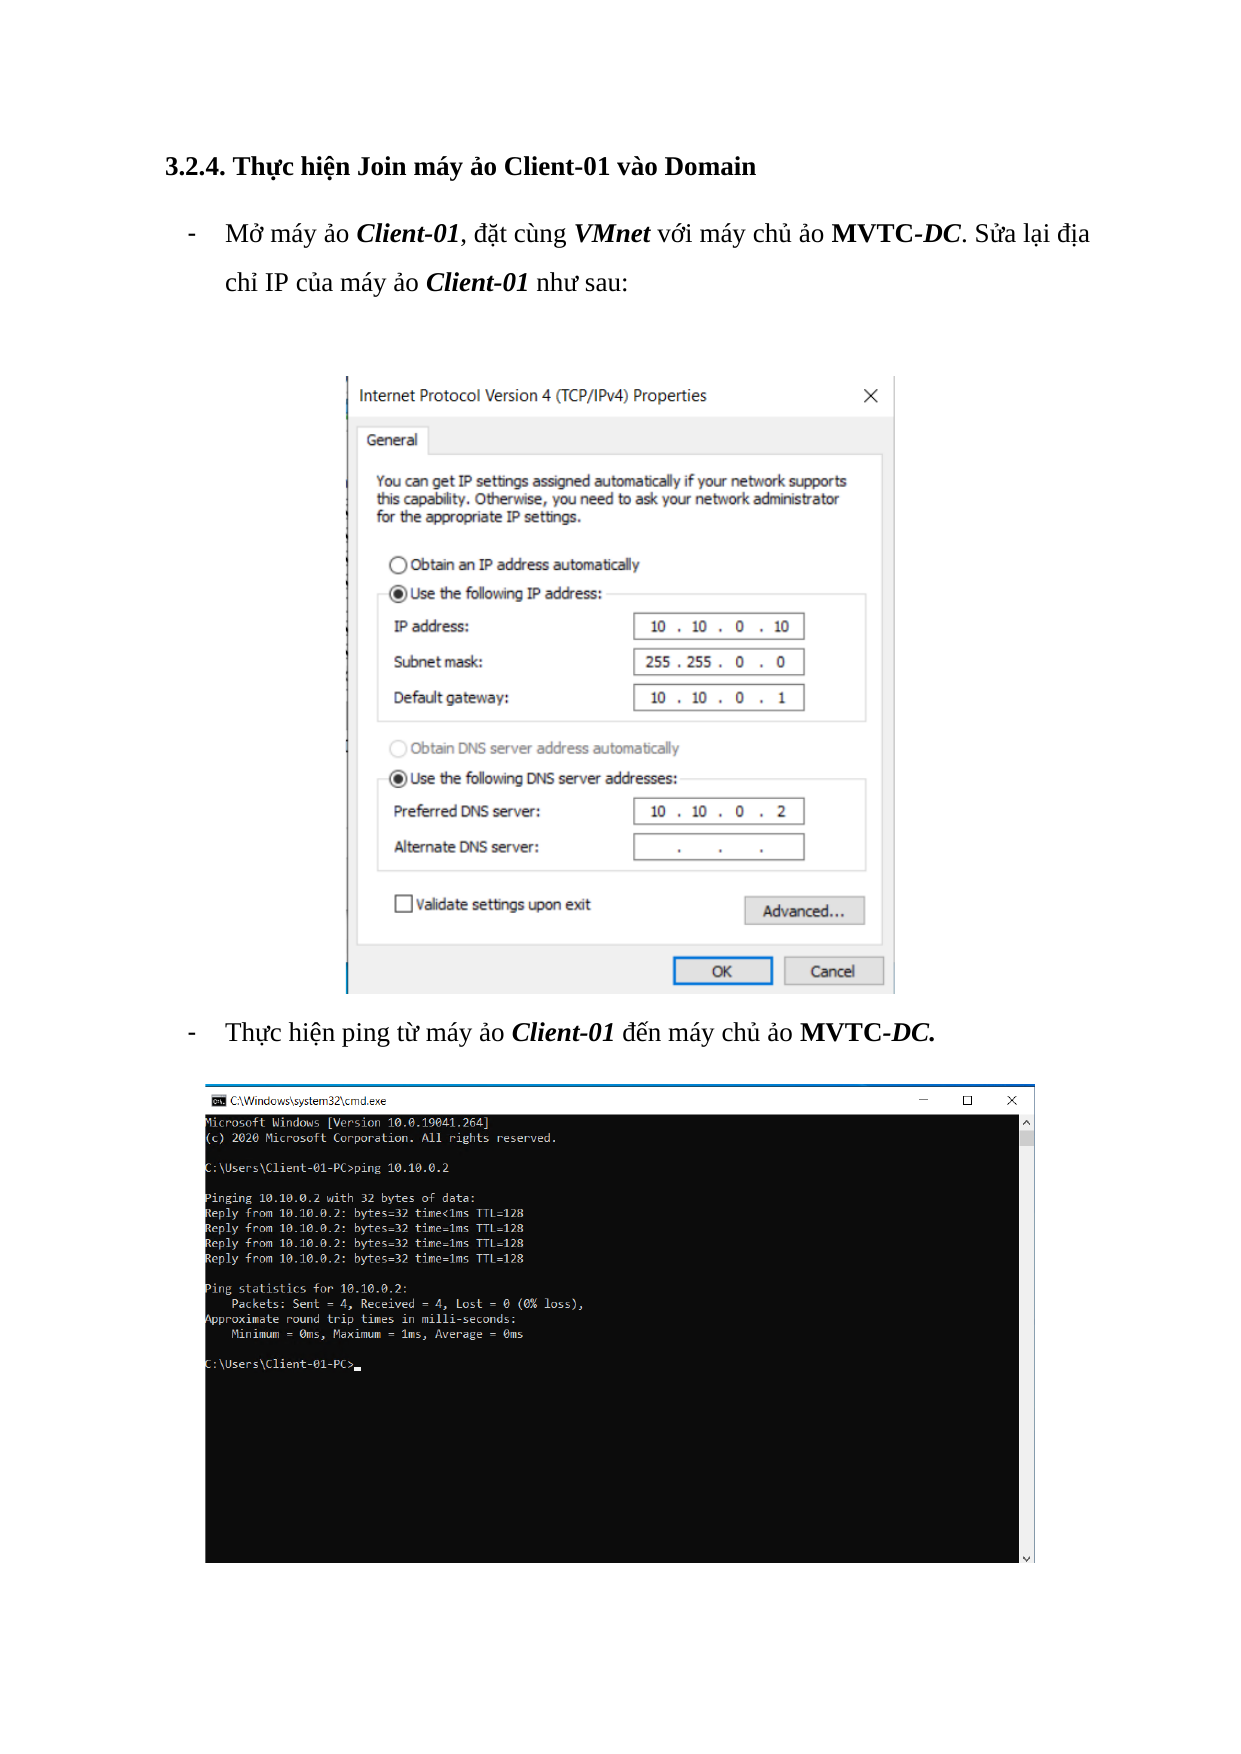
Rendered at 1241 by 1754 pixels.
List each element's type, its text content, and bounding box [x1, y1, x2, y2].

picture [345, 376, 895, 994]
subtitle 3.2.4. Thực hiện Join máy ảo Client-01 vào Domain [165, 150, 1090, 181]
list Thực hiện ping từ máy ảo Client-01 đến máy chủ ảo MVTC-DC. [187, 1012, 1090, 1049]
picture [205, 1084, 1035, 1563]
list Mở máy ảo Client-01, đặt cùng VMnet với máy chủ ảo MVTC-DC. Sửa lại địa chỉ IP của máy ảo Client-01 như sau: [187, 213, 1090, 297]
